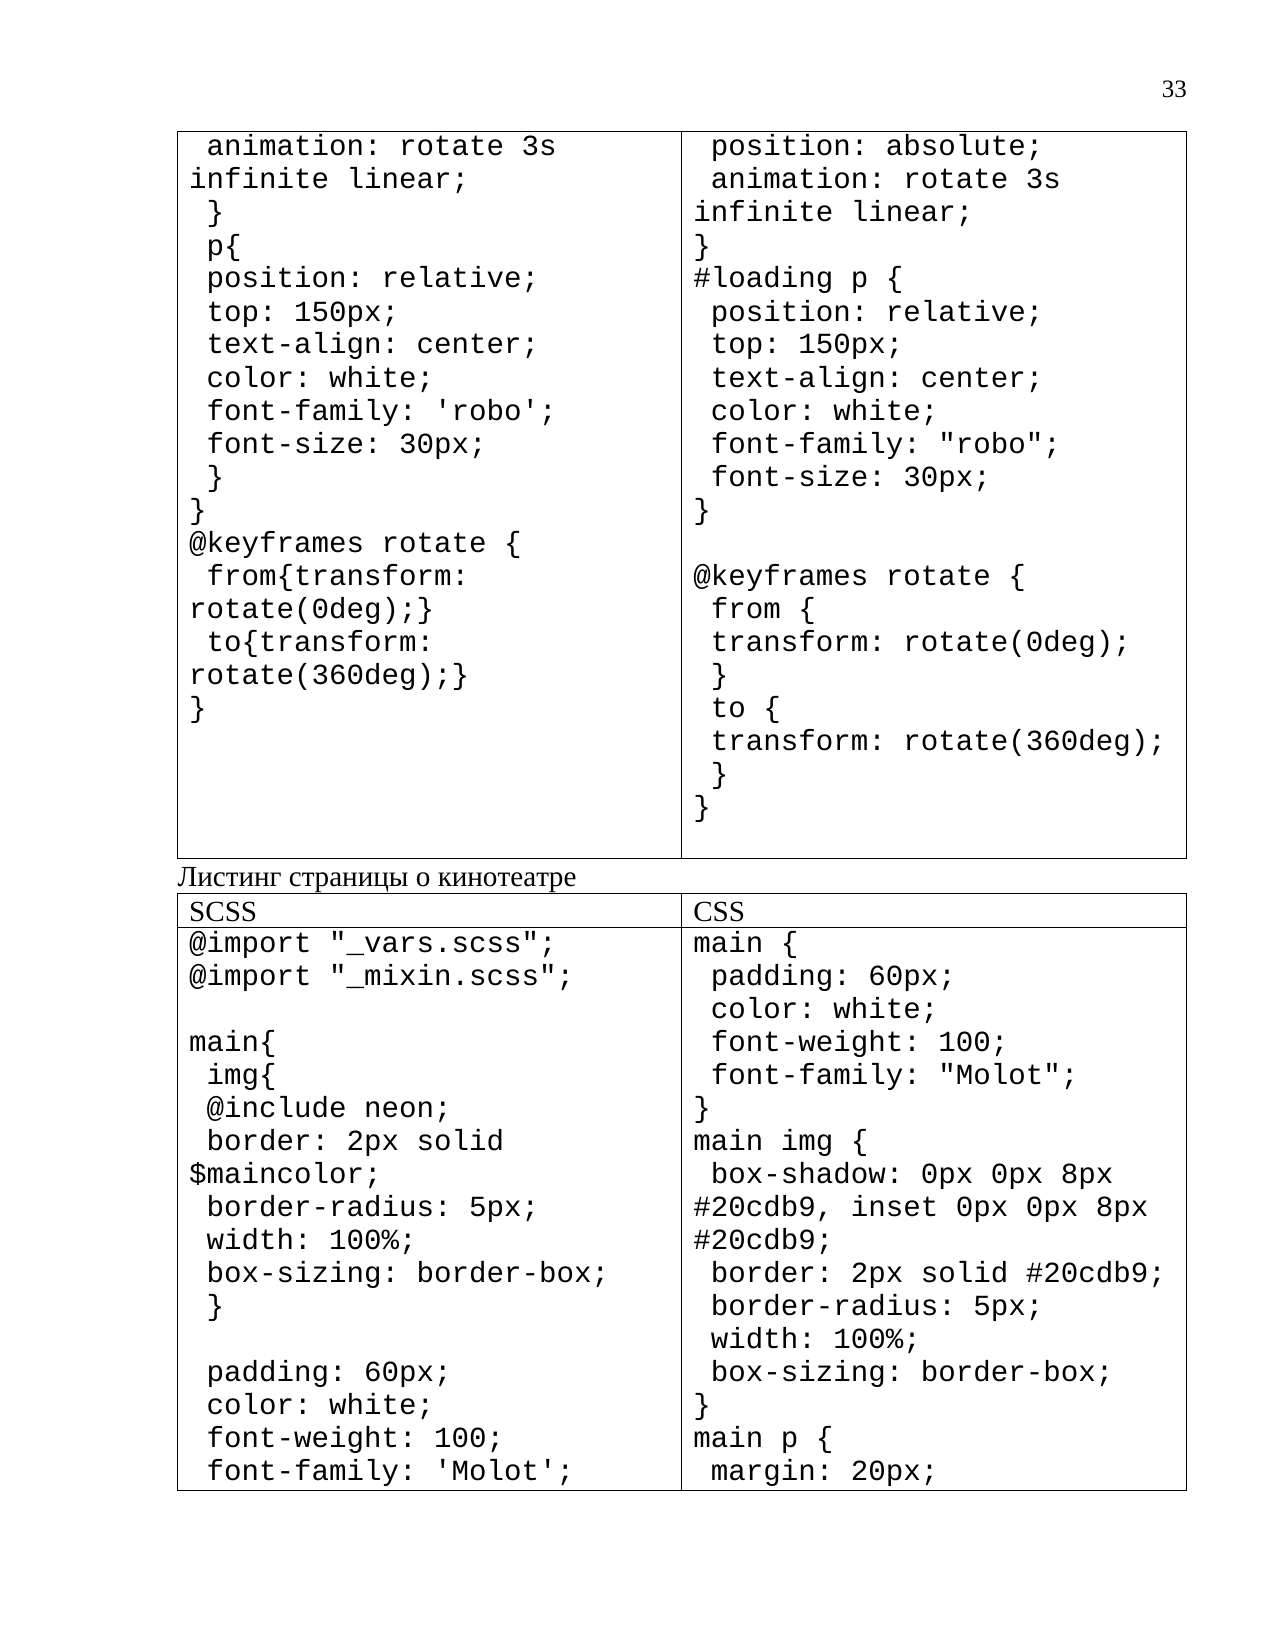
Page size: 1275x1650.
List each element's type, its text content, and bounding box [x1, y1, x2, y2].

text Листинг страницы о кинотеатре [177, 859, 1186, 893]
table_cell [178, 928, 681, 1489]
table_header SCSS [178, 894, 681, 927]
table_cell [178, 132, 681, 858]
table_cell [682, 132, 1186, 858]
table_header CSS [682, 894, 1186, 927]
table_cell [682, 928, 1186, 1489]
